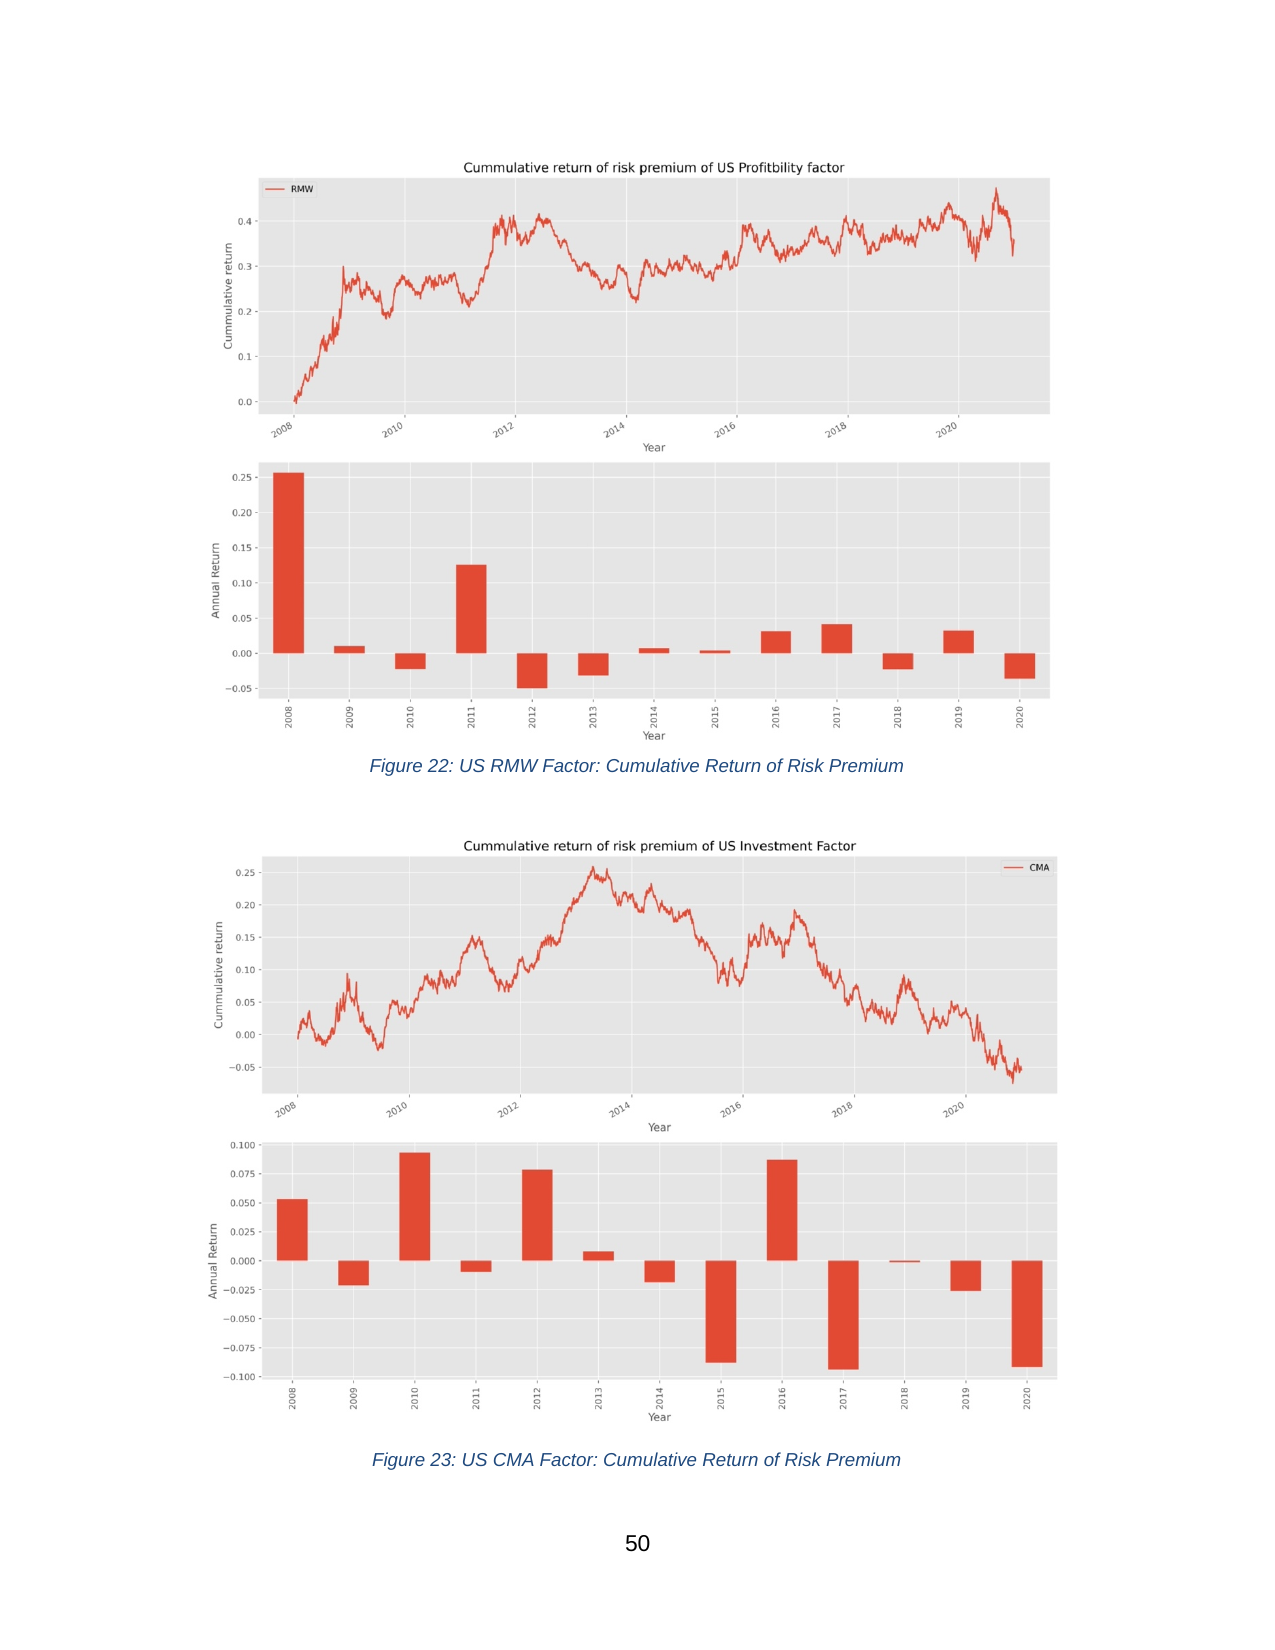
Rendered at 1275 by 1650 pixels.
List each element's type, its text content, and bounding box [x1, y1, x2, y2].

picture [211, 150, 1064, 751]
picture [199, 827, 1076, 1445]
text Figure 23: US CMA Factor: Cumulative Return of Risk Premium [150, 1449, 1125, 1470]
text Figure 22: US RMW Factor: Cumulative Return of Risk Premium [150, 754, 1125, 776]
